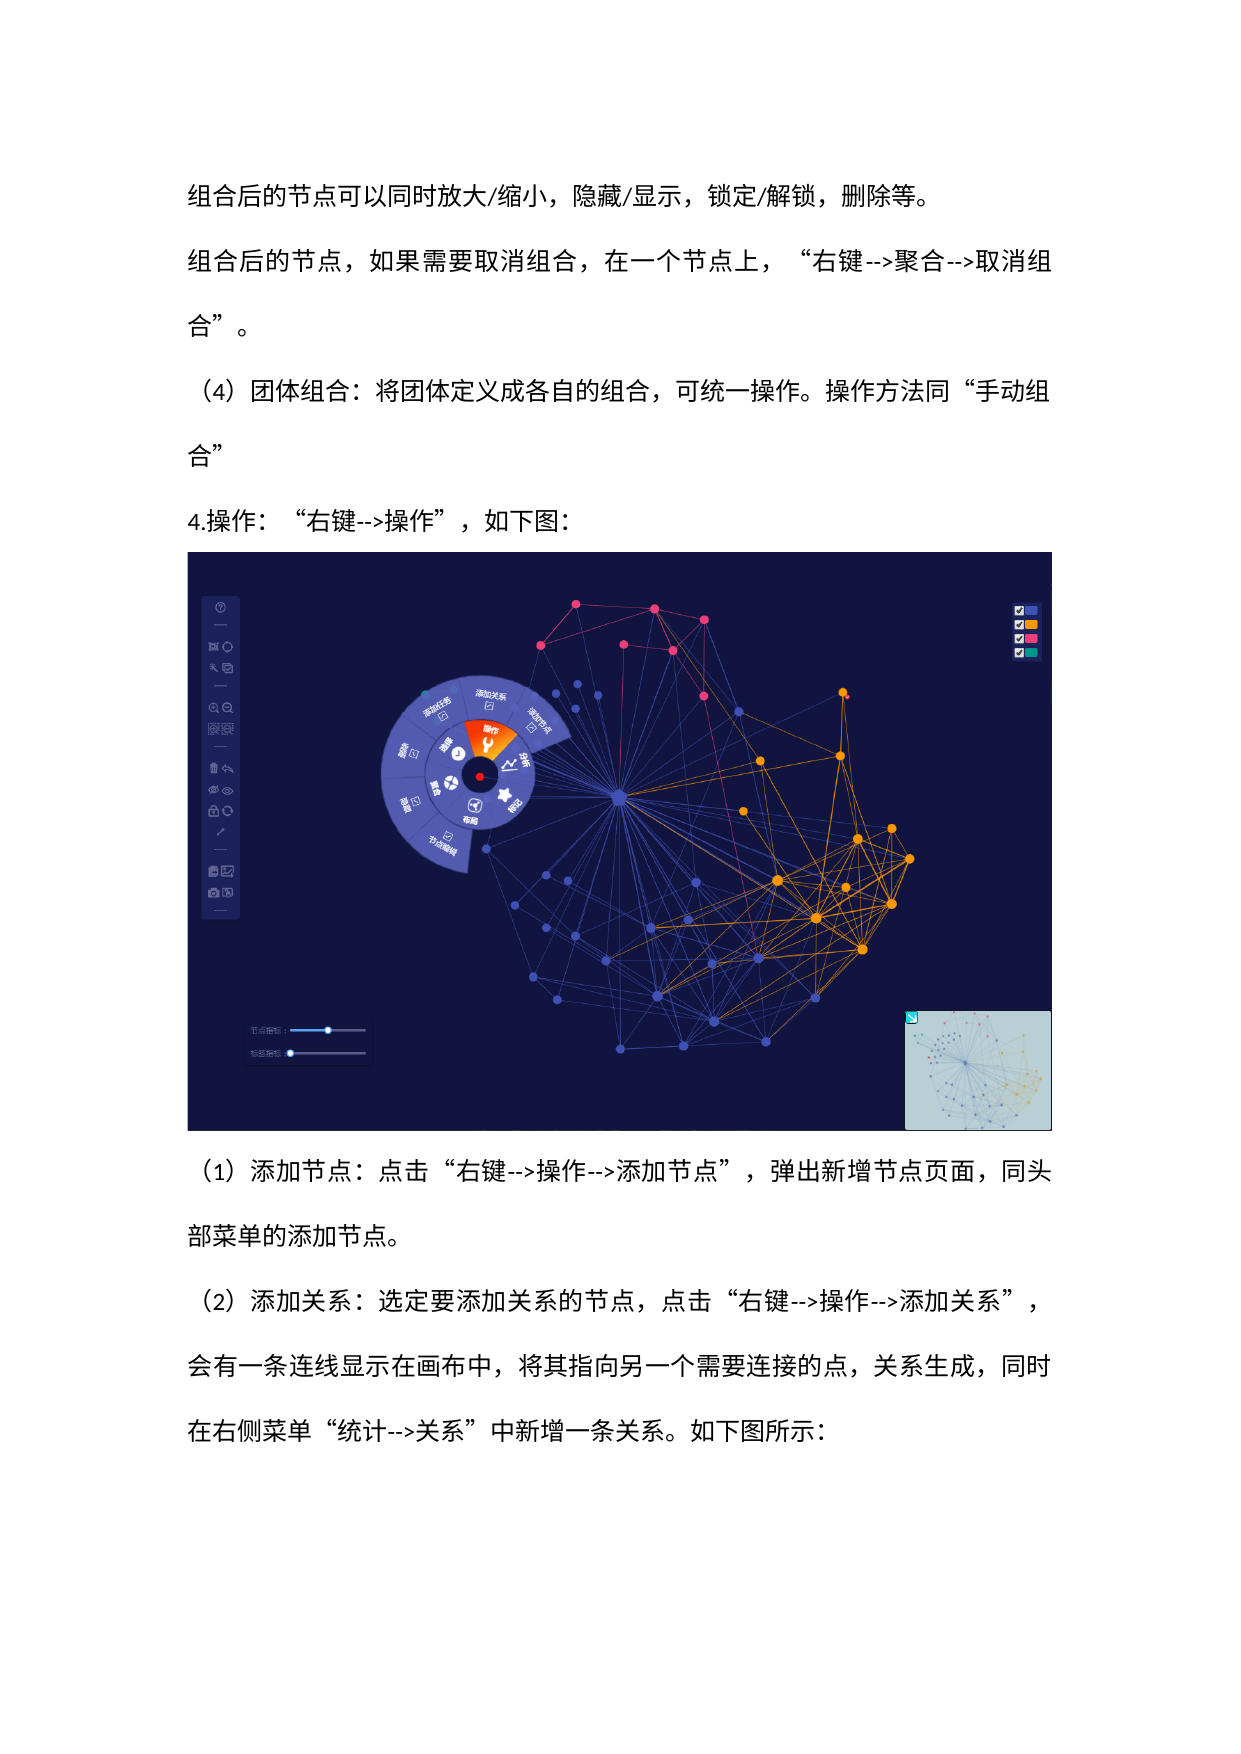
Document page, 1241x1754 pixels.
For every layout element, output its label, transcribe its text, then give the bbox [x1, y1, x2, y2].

list 添加关系：选定要添加关系的节点，点击“右键-->操作-->添加关系”，会有一条连线显示在画布中，将其指向另一个需要连接的点，关系生成，同时在右侧菜单“统计-->关系”中新增一条关系。如下图所示： [187, 1267, 1053, 1462]
text 组合后的节点可以同时放大/缩小，隐藏/显示，锁定/解锁，删除等。 [187, 162, 1053, 227]
list 添加节点：点击“右键-->操作-->添加节点”，弹出新增节点页面，同头部菜单的添加节点。 [187, 1137, 1053, 1267]
list 团体组合：将团体定义成各自的组合，可统一操作。操作方法同“手动组合” [187, 357, 1053, 487]
text 组合后的节点，如果需要取消组合，在一个节点上，“右键-->聚合-->取消组合”。 [187, 227, 1053, 357]
list 操作：“右键-->操作”，如下图： [187, 487, 1053, 552]
picture [187, 552, 1052, 1131]
